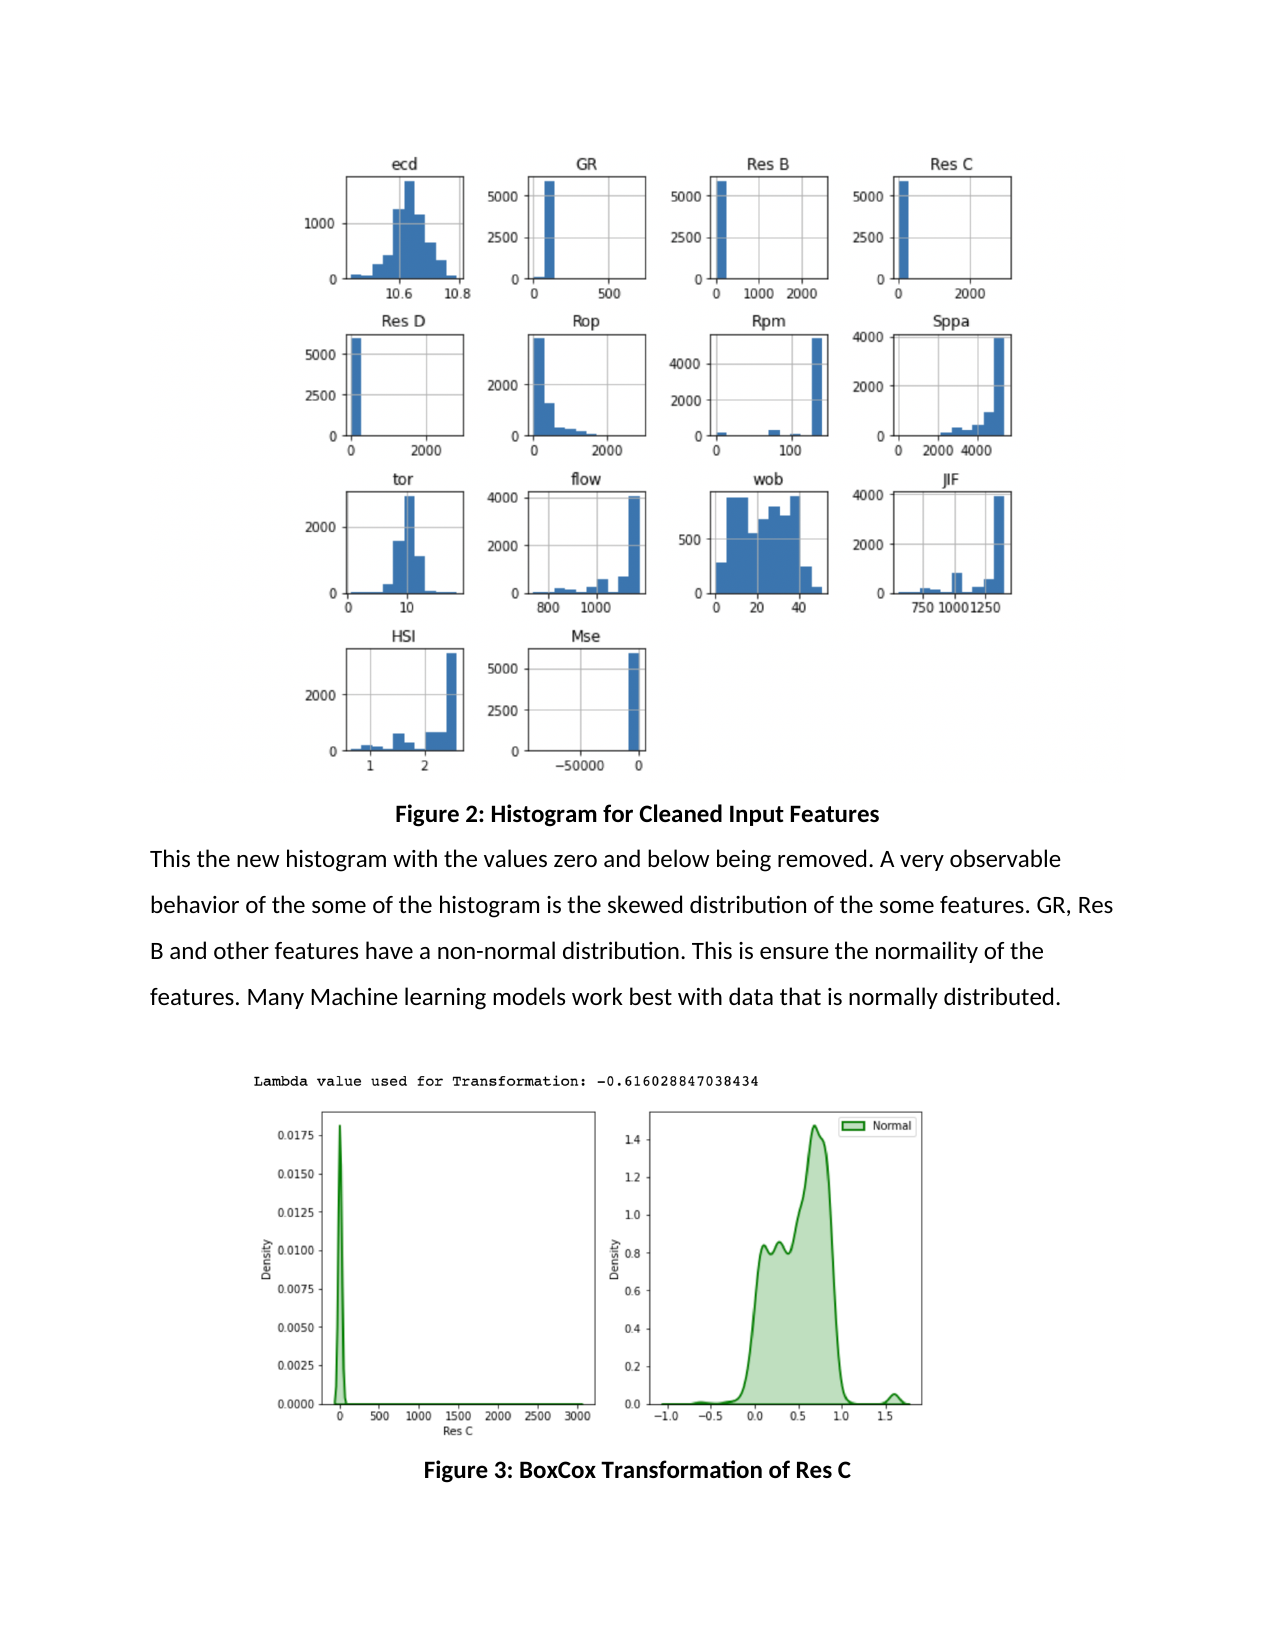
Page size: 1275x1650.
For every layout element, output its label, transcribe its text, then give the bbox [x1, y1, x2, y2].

text Figure 2: Histogram for Cleaned Input Features [150, 798, 1125, 828]
text This the new histogram with the values zero and below being removed. A very observable behavior of the some of the histogram is the skewed distribution of the some features. GR, Res B and other features have a non-normal distribution. This is ensure the normaility of the features. Many Machine learning models work best with data that is normally distributed. [150, 843, 1125, 1011]
picture [150, 150, 1125, 783]
text Figure 3: BoxCox Transformation of Res C [150, 1454, 1125, 1484]
picture [231, 1072, 1044, 1439]
